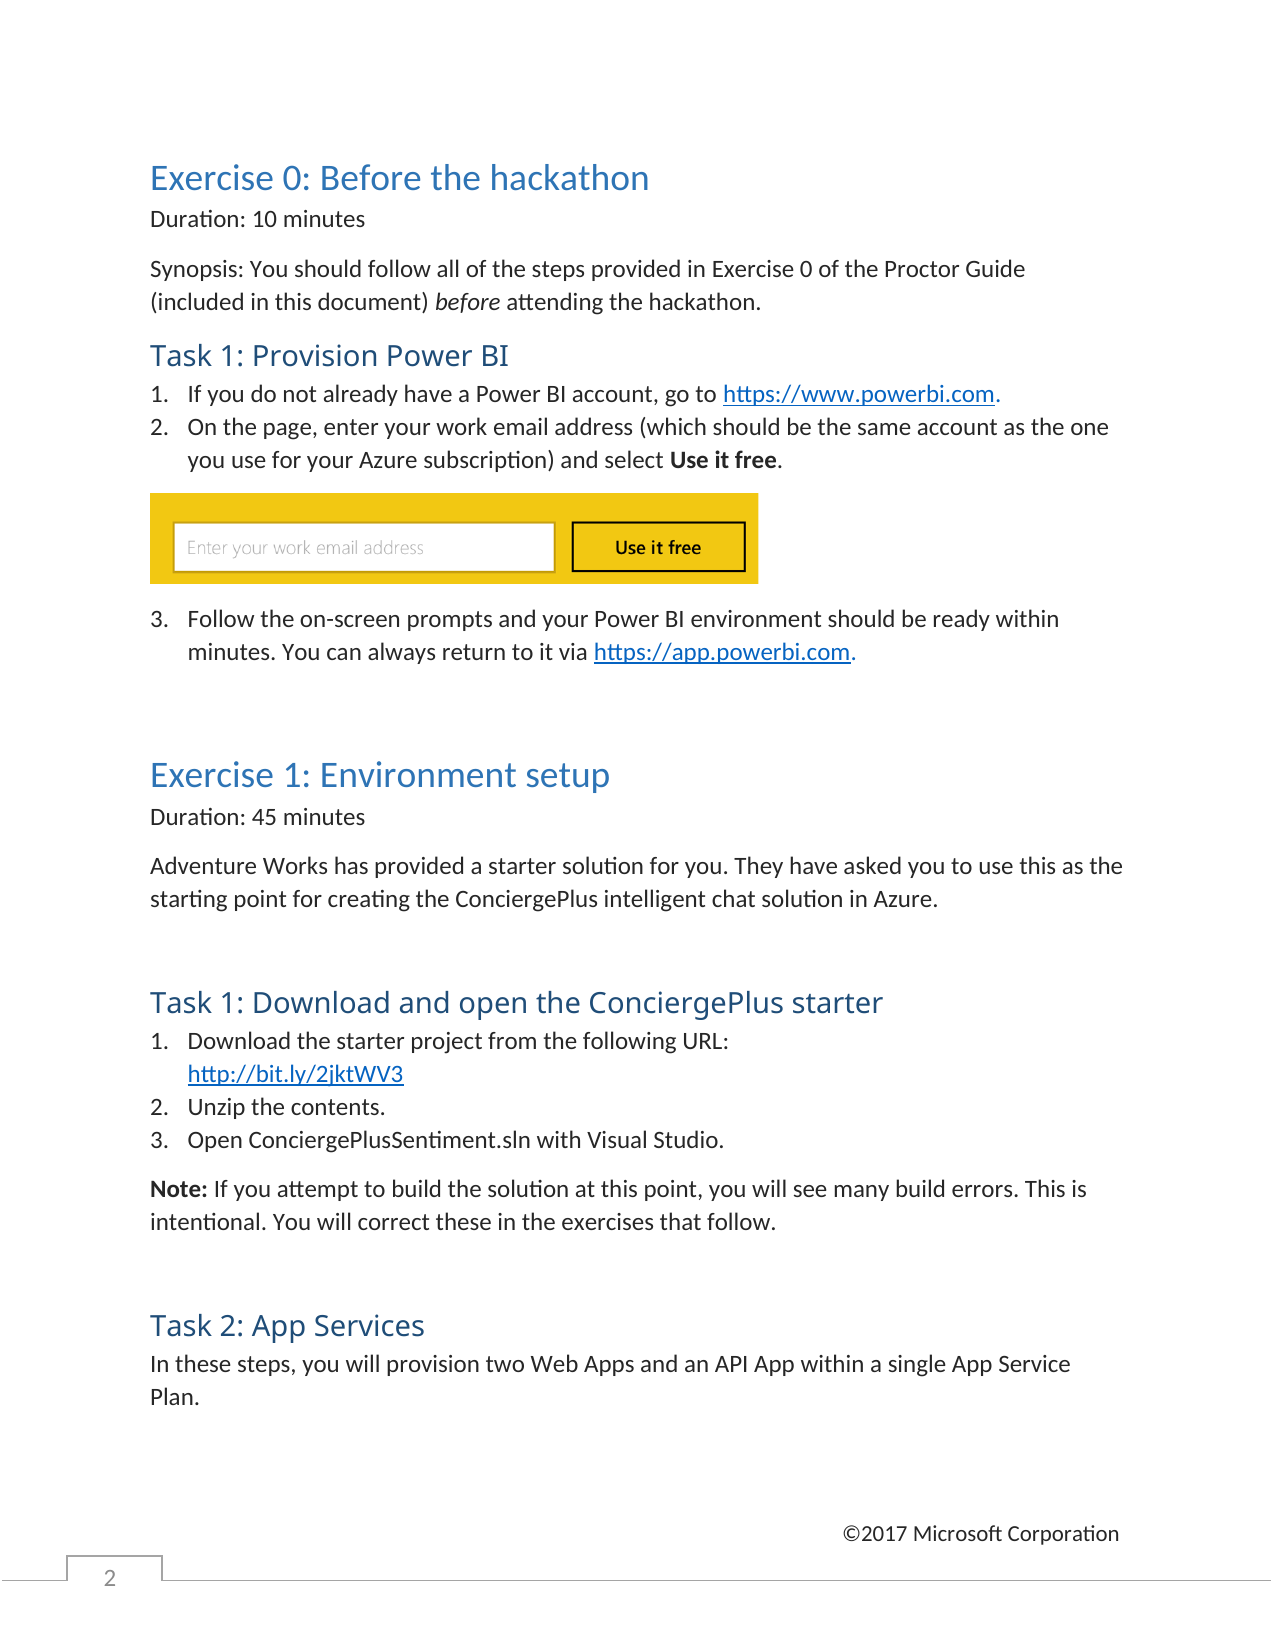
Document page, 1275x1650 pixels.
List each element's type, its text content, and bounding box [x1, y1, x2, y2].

picture [150, 493, 759, 584]
subtitle Task 1: Provision Power BI [150, 336, 1125, 375]
text Adventure Works has provided a starter solution for you. They have asked you to use this as the starting point for creating the ConciergePlus intelligent chat solution in Azure. [150, 850, 1125, 914]
text Duration: 10 minutes [150, 204, 1125, 234]
subtitle Task 1: Download and open the ConciergePlus starter [150, 982, 1125, 1022]
list Download the starter project from the following URL: http://bit.ly/2jktWV3 [150, 1025, 1125, 1089]
list Follow the on-screen prompts and your Power BI environment should be ready within minutes. You can always return to it via https://app.powerbi.com. [150, 603, 1125, 666]
list Unzip the contents. [150, 1091, 1125, 1122]
list On the page, enter your work email address (which should be the same account as the one you use for your Azure subscription) and select Use it free. [150, 411, 1125, 475]
text Note: If you attempt to build the solution at this point, you will see many build errors. This is intentional. You will correct these in the exercises that follow. [150, 1173, 1125, 1237]
subtitle Exercise 0: Before the hackathon [150, 154, 1125, 200]
list If you do not already have a Power BI account, go to https://www.powerbi.com. [150, 378, 1125, 409]
text In these steps, you will provision two Web Apps and an API App within a single App Service Plan. [150, 1348, 1125, 1412]
subtitle Task 2: App Services [150, 1306, 1125, 1345]
text Duration: 45 minutes [150, 801, 1125, 831]
text Synopsis: You should follow all of the steps provided in Exercise 0 of the Proctor Guide (included in this document) before attending the hackathon. [150, 253, 1125, 317]
list Open ConciergePlusSentiment.sln with Visual Studio. [150, 1124, 1125, 1154]
subtitle Exercise 1: Environment setup [150, 751, 1125, 797]
